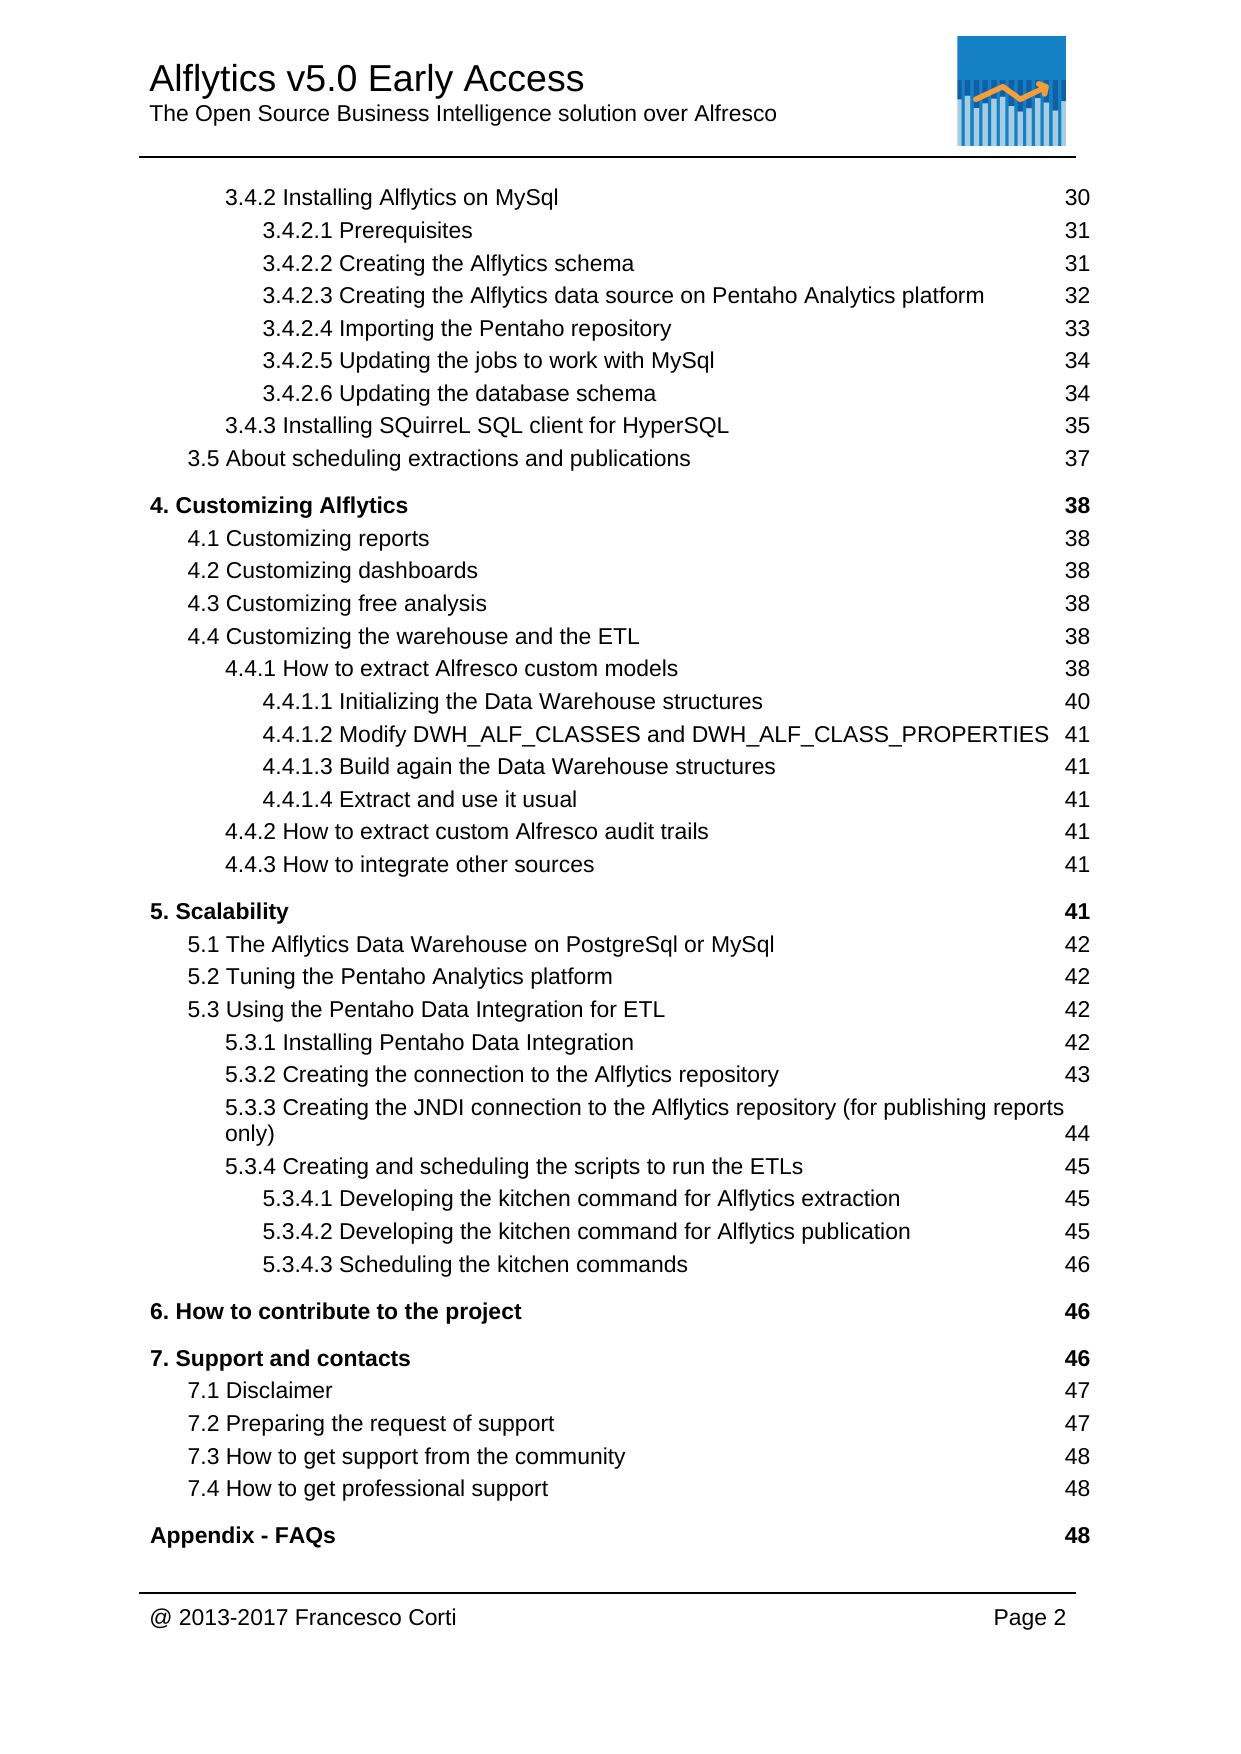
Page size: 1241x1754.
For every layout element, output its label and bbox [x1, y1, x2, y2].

picture [957, 36, 1066, 146]
